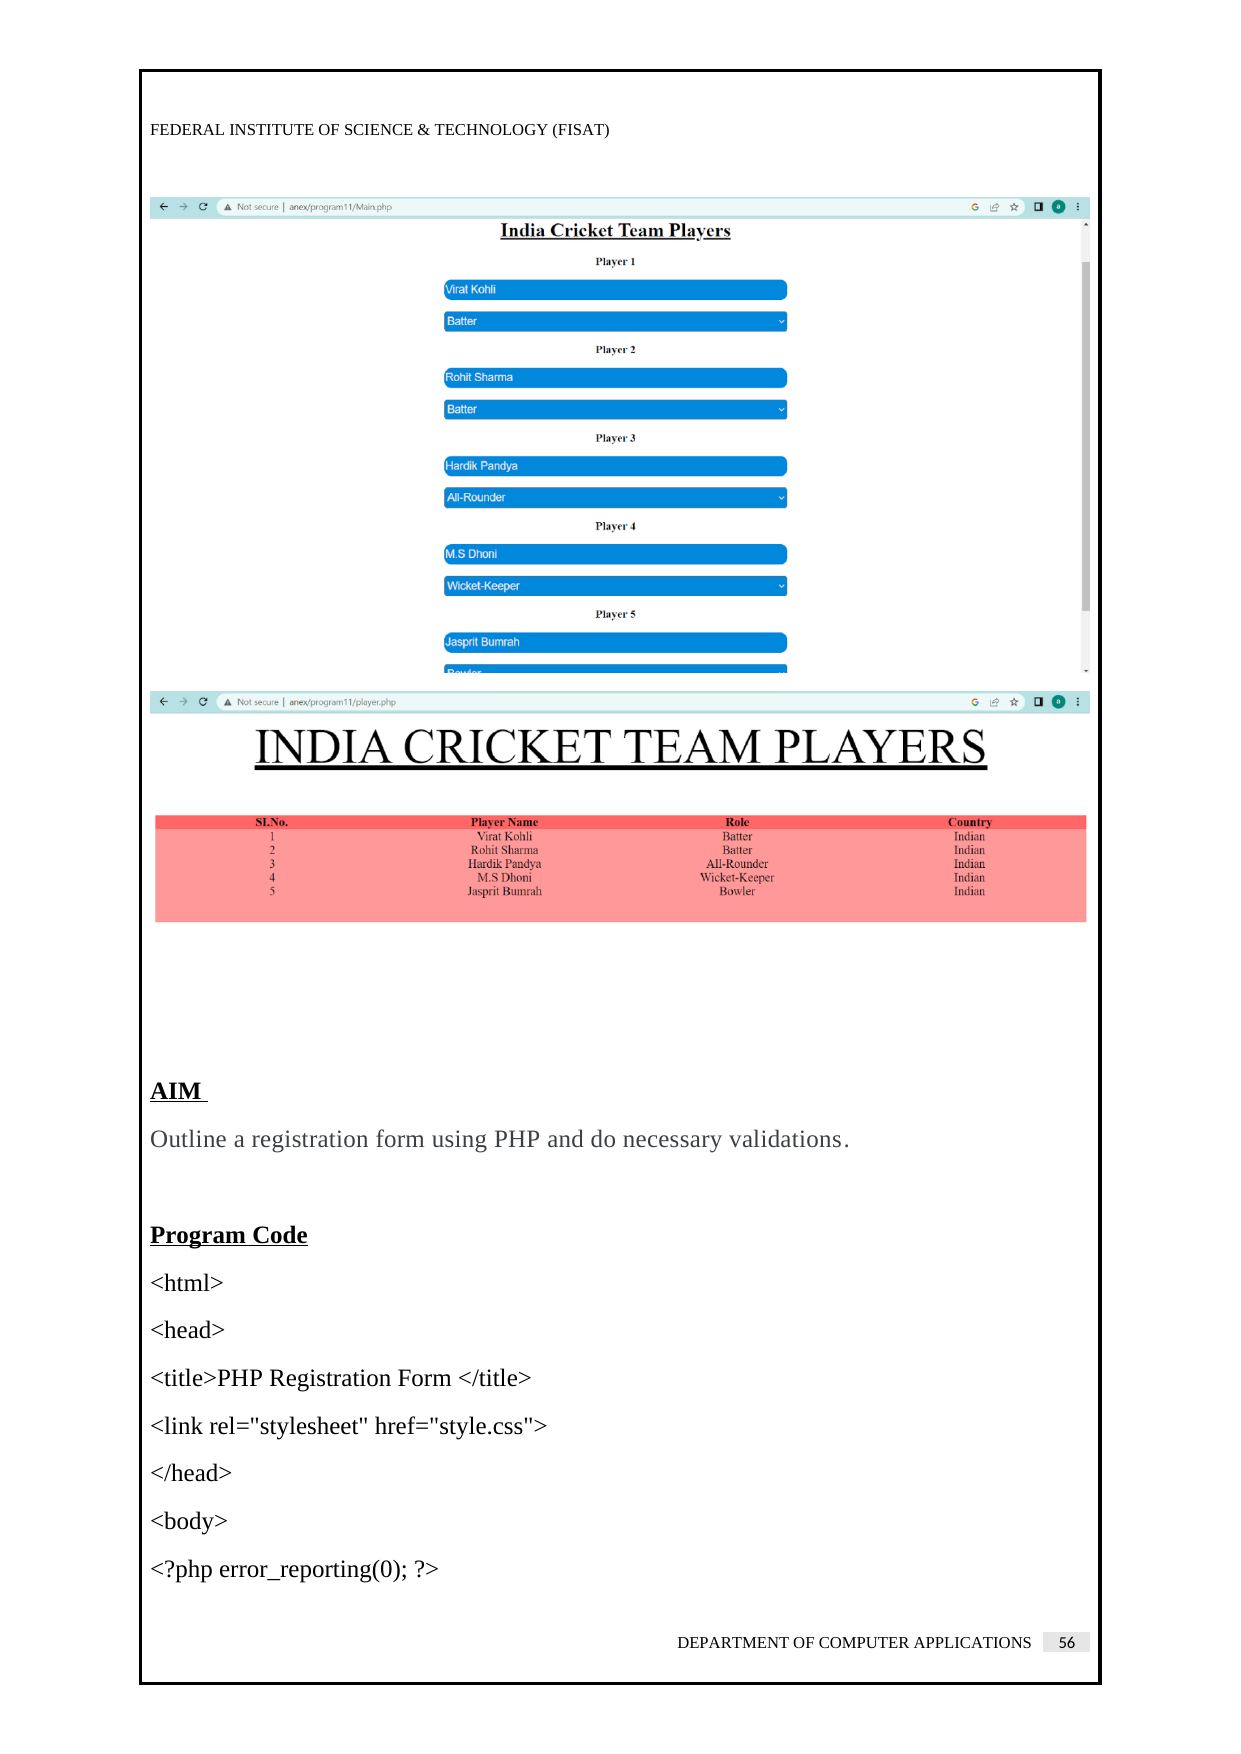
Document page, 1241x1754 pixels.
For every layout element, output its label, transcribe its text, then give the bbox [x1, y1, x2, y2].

text AIM [150, 1076, 1090, 1104]
text Program Code [150, 1220, 1090, 1249]
text <?php error_reporting(0); ?> [150, 1554, 1090, 1583]
text <html> [150, 1268, 1090, 1296]
text <body> [150, 1506, 1090, 1535]
text <link rel="stylesheet" href="style.css"> [150, 1411, 1090, 1439]
text <head> [150, 1315, 1090, 1344]
picture [150, 197, 1090, 673]
text <title>PHP Registration Form </title> [150, 1363, 1090, 1392]
picture [150, 691, 1090, 962]
text </head> [150, 1458, 1090, 1487]
text Outline a registration form using PHP and do necessary validations. [150, 1123, 1090, 1153]
